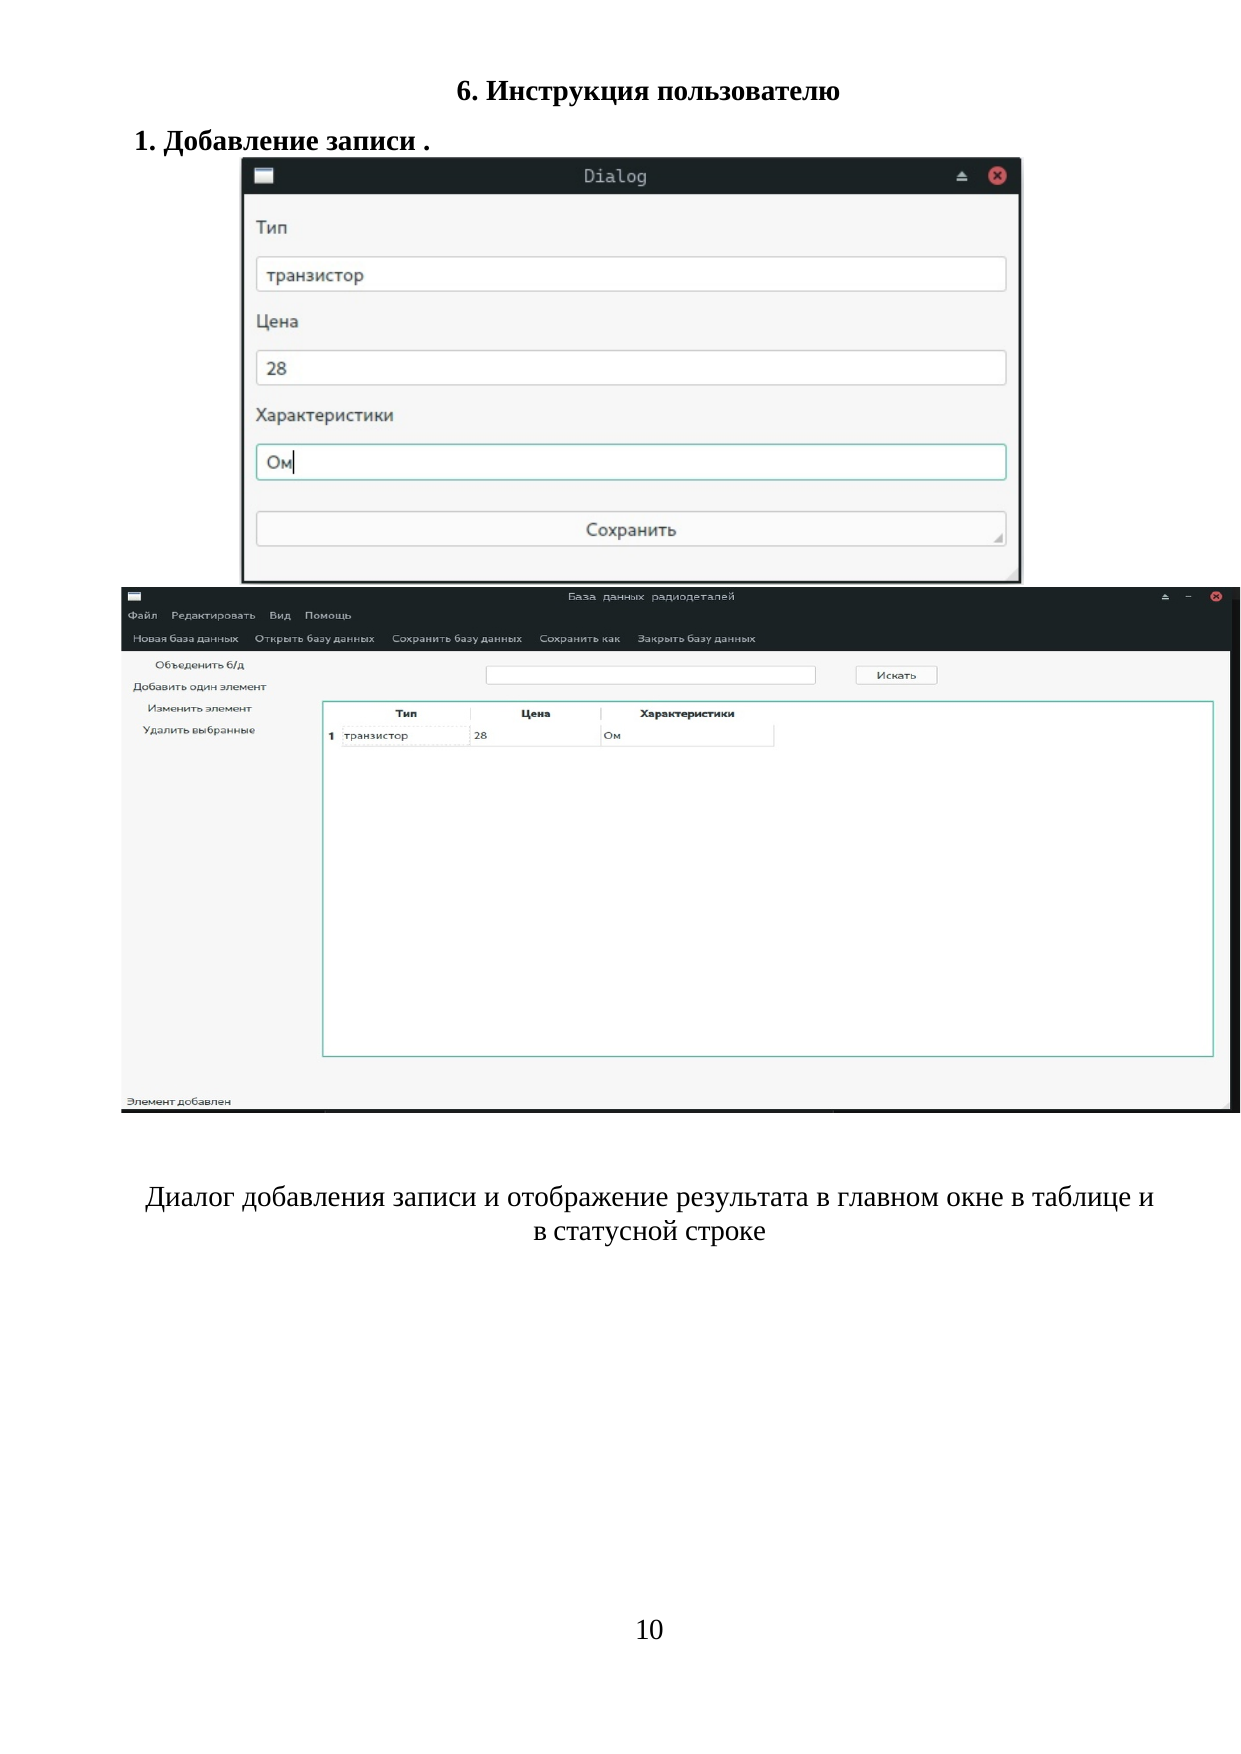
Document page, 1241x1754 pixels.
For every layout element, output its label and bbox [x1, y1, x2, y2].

picture [121, 587, 1241, 1113]
picture [239, 157, 1024, 585]
